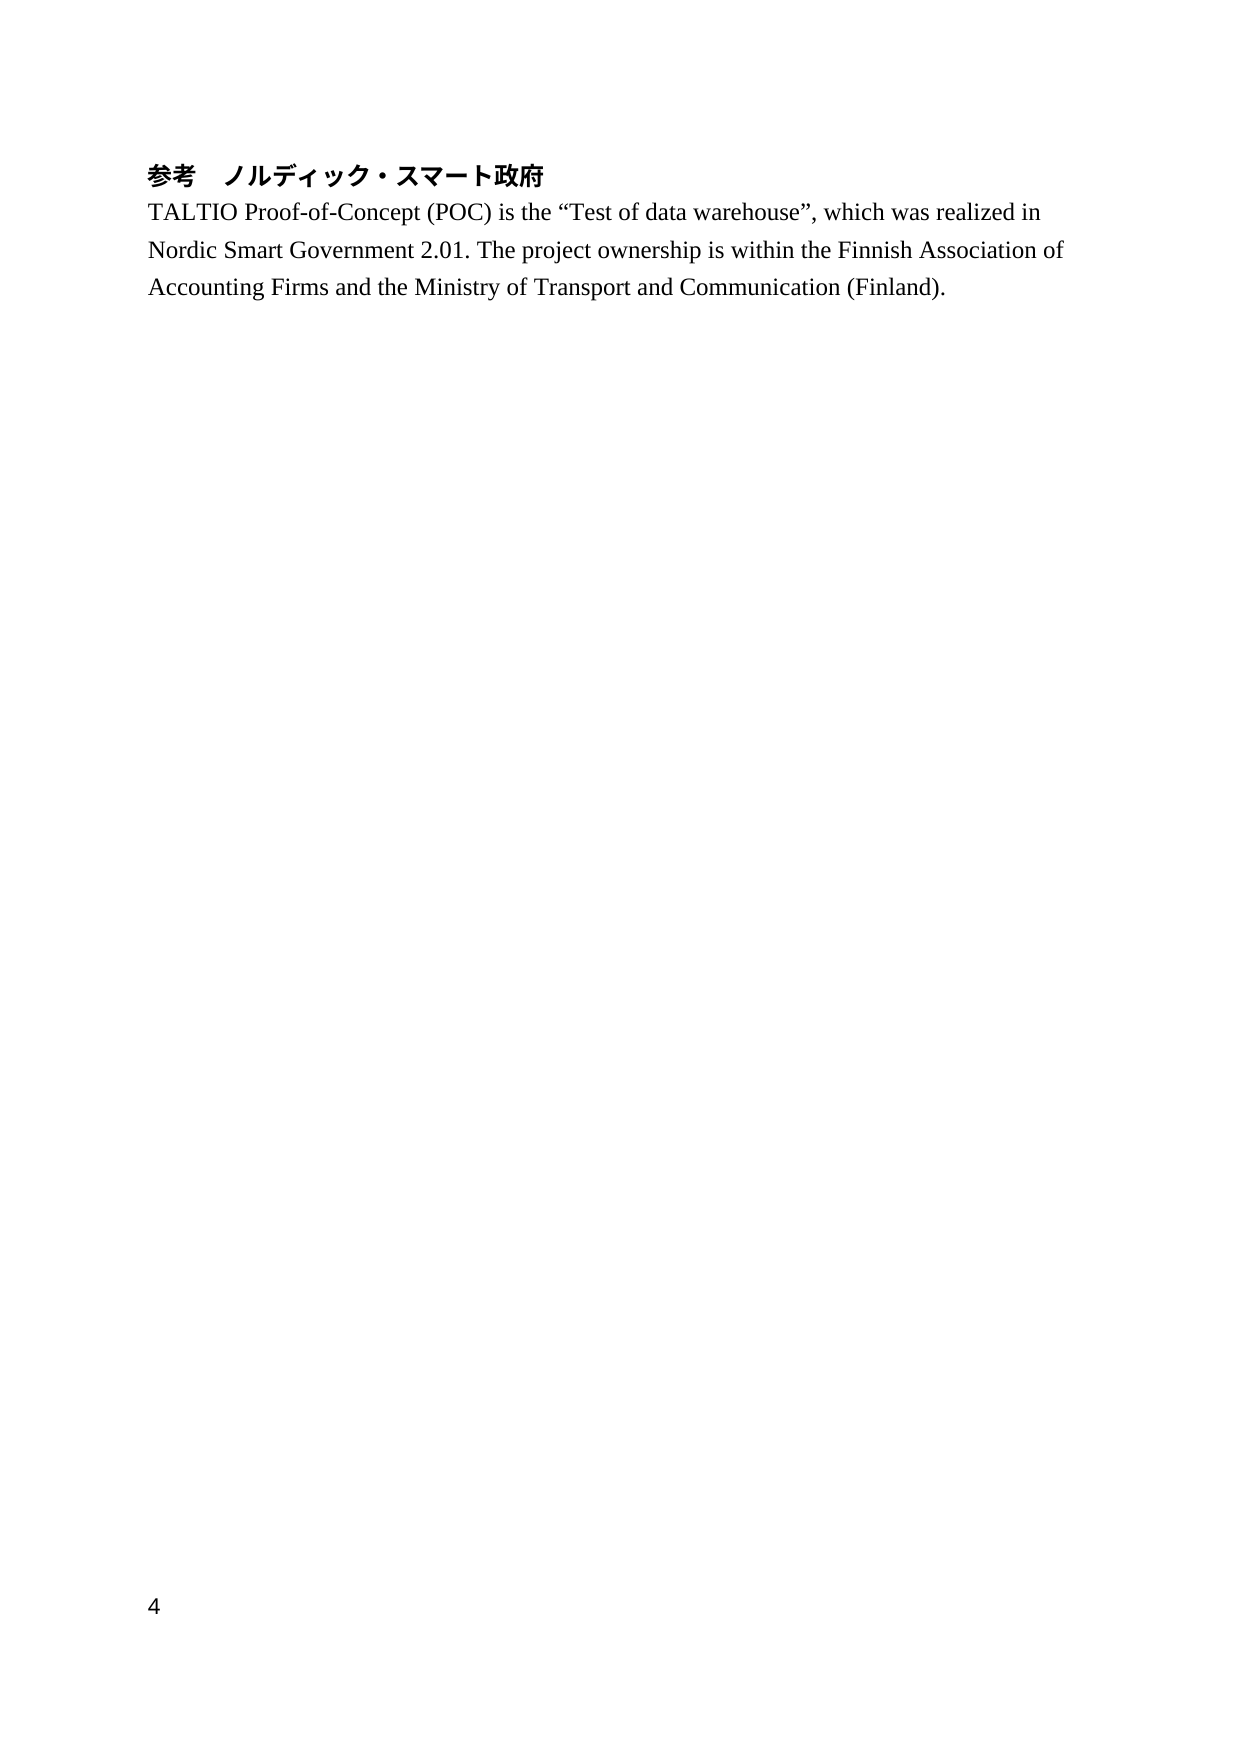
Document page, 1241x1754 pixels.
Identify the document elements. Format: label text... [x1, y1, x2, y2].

text TALTIO Proof-of-Concept (POC) is the “Test of data warehouse”, which was realized in Nordic Smart Government 2.01. The project ownership is within the Finnish Association of Accounting Firms and the Ministry of Transport and Communication (Finland). [148, 193, 1092, 306]
subtitle 参考 ノルディック・スマート政府 [148, 157, 1092, 193]
